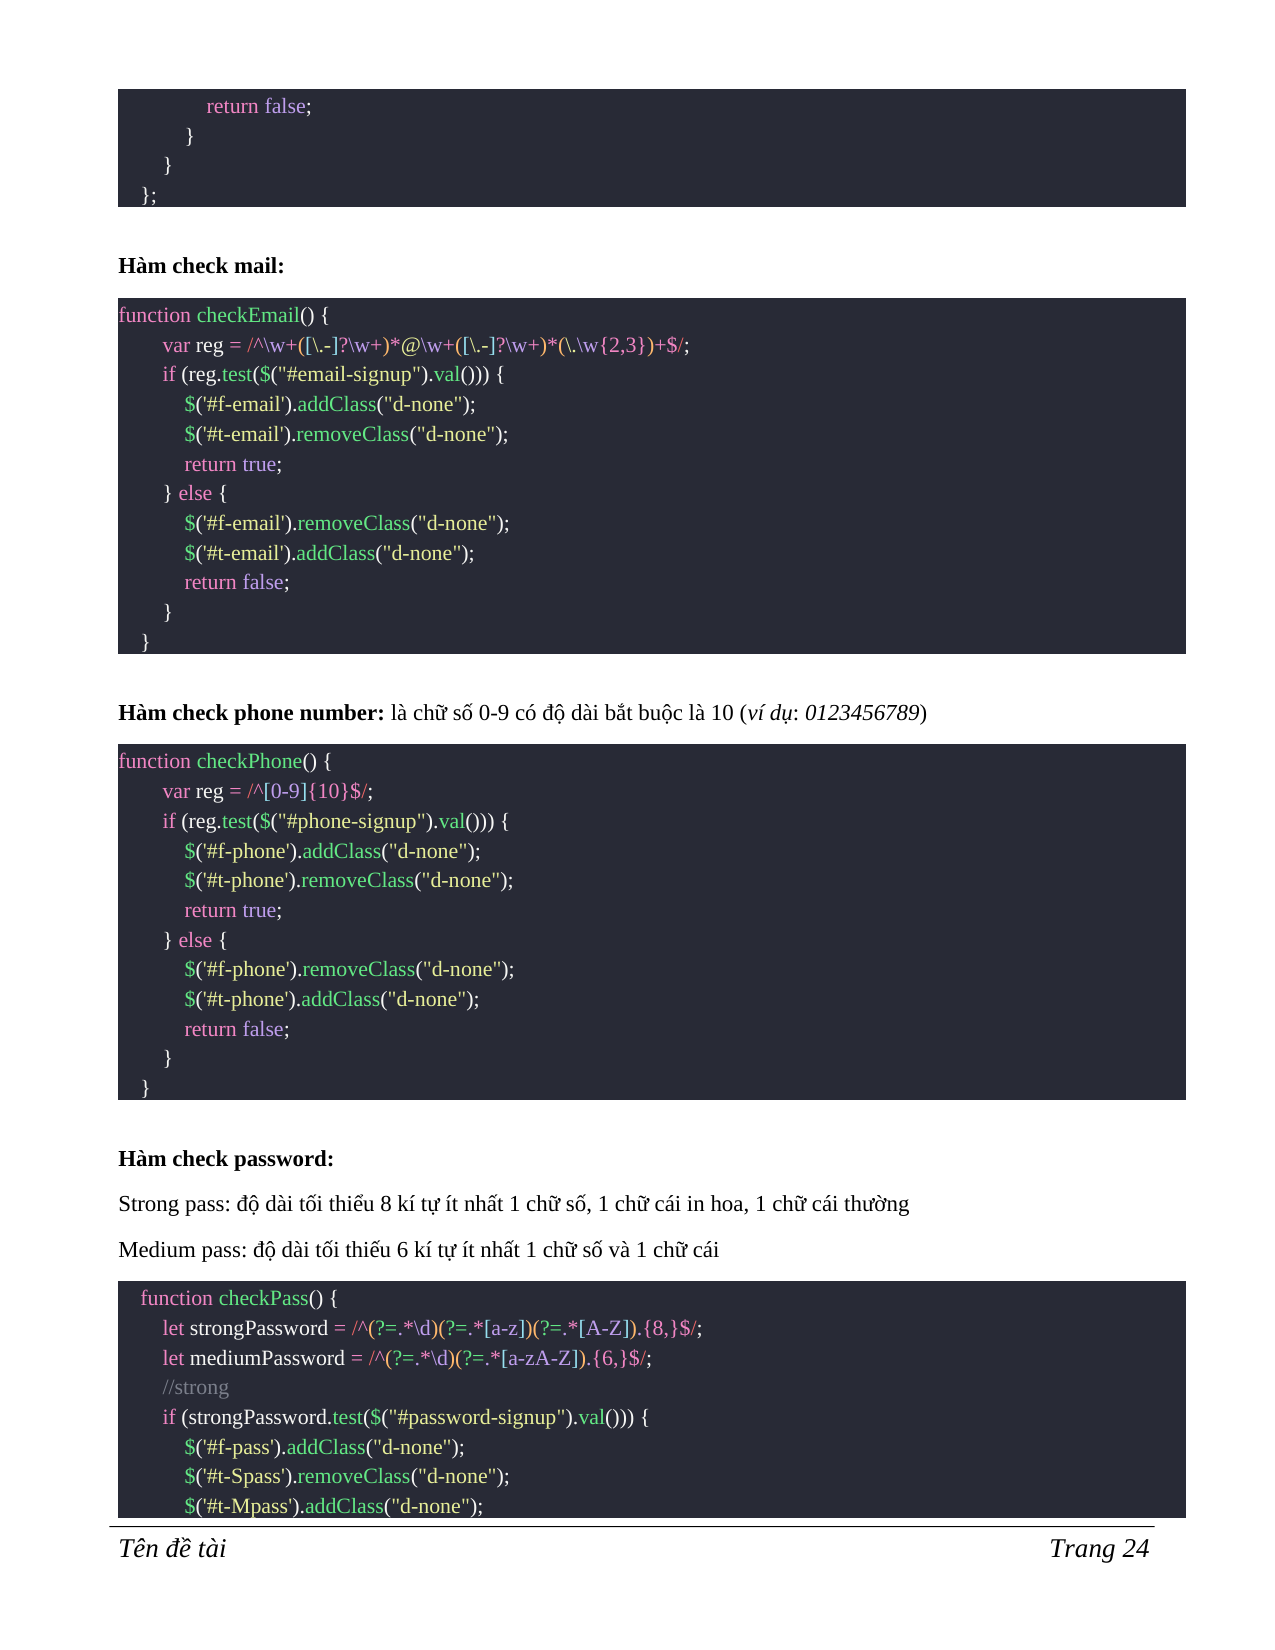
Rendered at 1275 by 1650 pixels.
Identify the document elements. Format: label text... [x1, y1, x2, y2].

text Hàm check phone number: là chữ số 0-9 có độ dài bắt buộc là 10 (ví dụ: 0123456789) [118, 699, 1186, 725]
text function checkPass() { [118, 1281, 1186, 1310]
text } [118, 594, 1186, 624]
text function checkPhone() { [118, 744, 1186, 774]
text } else { [118, 476, 1186, 505]
text return false; [118, 1011, 1186, 1041]
text $('#f-phone').removeClass("d-none"); [118, 952, 1186, 982]
text Hàm check mail: [118, 252, 1186, 279]
text var reg = /^\w+([\.-]?\w+)*@\w+([\.-]?\w+)*(\.\w{2,3})+$/; [118, 327, 1186, 357]
text if (reg.test($("#phone-signup").val())) { [118, 803, 1186, 833]
text } else { [118, 922, 1186, 952]
text if (strongPassword.test($("#password-signup").val())) { [118, 1399, 1186, 1429]
text $('#f-email').removeClass("d-none"); [118, 505, 1186, 535]
text $('#t-email').addClass("d-none"); [118, 535, 1186, 565]
text $('#t-Mpass').addClass("d-none"); [118, 1488, 1186, 1518]
text Strong pass: độ dài tối thiểu 8 kí tự ít nhất 1 chữ số, 1 chữ cái in hoa, 1 chữ cái thường [118, 1191, 1186, 1217]
text } [118, 1041, 1186, 1071]
text $('#t-phone').removeClass("d-none"); [118, 863, 1186, 892]
text Medium pass: độ dài tối thiếu 6 kí tự ít nhất 1 chữ số và 1 chữ cái [118, 1236, 1186, 1262]
text let mediumPassword = /^(?=.*\d)(?=.*[a-zA-Z]).{6,}$/; [118, 1340, 1186, 1370]
text } [118, 118, 1186, 148]
text function checkEmail() { [118, 298, 1186, 327]
text return false; [118, 89, 1186, 118]
text $('#t-Spass').removeClass("d-none"); [118, 1459, 1186, 1488]
text return true; [118, 446, 1186, 476]
text $('#f-email').addClass("d-none"); [118, 387, 1186, 416]
text $('#t-email').removeClass("d-none"); [118, 416, 1186, 446]
text var reg = /^[0-9]{10}$/; [118, 774, 1186, 803]
text return false; [118, 565, 1186, 594]
text return true; [118, 892, 1186, 922]
text } [118, 148, 1186, 178]
text let strongPassword = /^(?=.*\d)(?=.*[a-z])(?=.*[A-Z]).{8,}$/; [118, 1310, 1186, 1340]
text }; [118, 178, 1186, 207]
text } [118, 624, 1186, 654]
text } [118, 1071, 1186, 1100]
text if (reg.test($("#email-signup").val())) { [118, 357, 1186, 387]
text //strong [118, 1370, 1186, 1399]
text $('#f-phone').addClass("d-none"); [118, 833, 1186, 863]
text $('#t-phone').addClass("d-none"); [118, 982, 1186, 1011]
text Hàm check password: [118, 1145, 1186, 1172]
text $('#f-pass').addClass("d-none"); [118, 1429, 1186, 1459]
